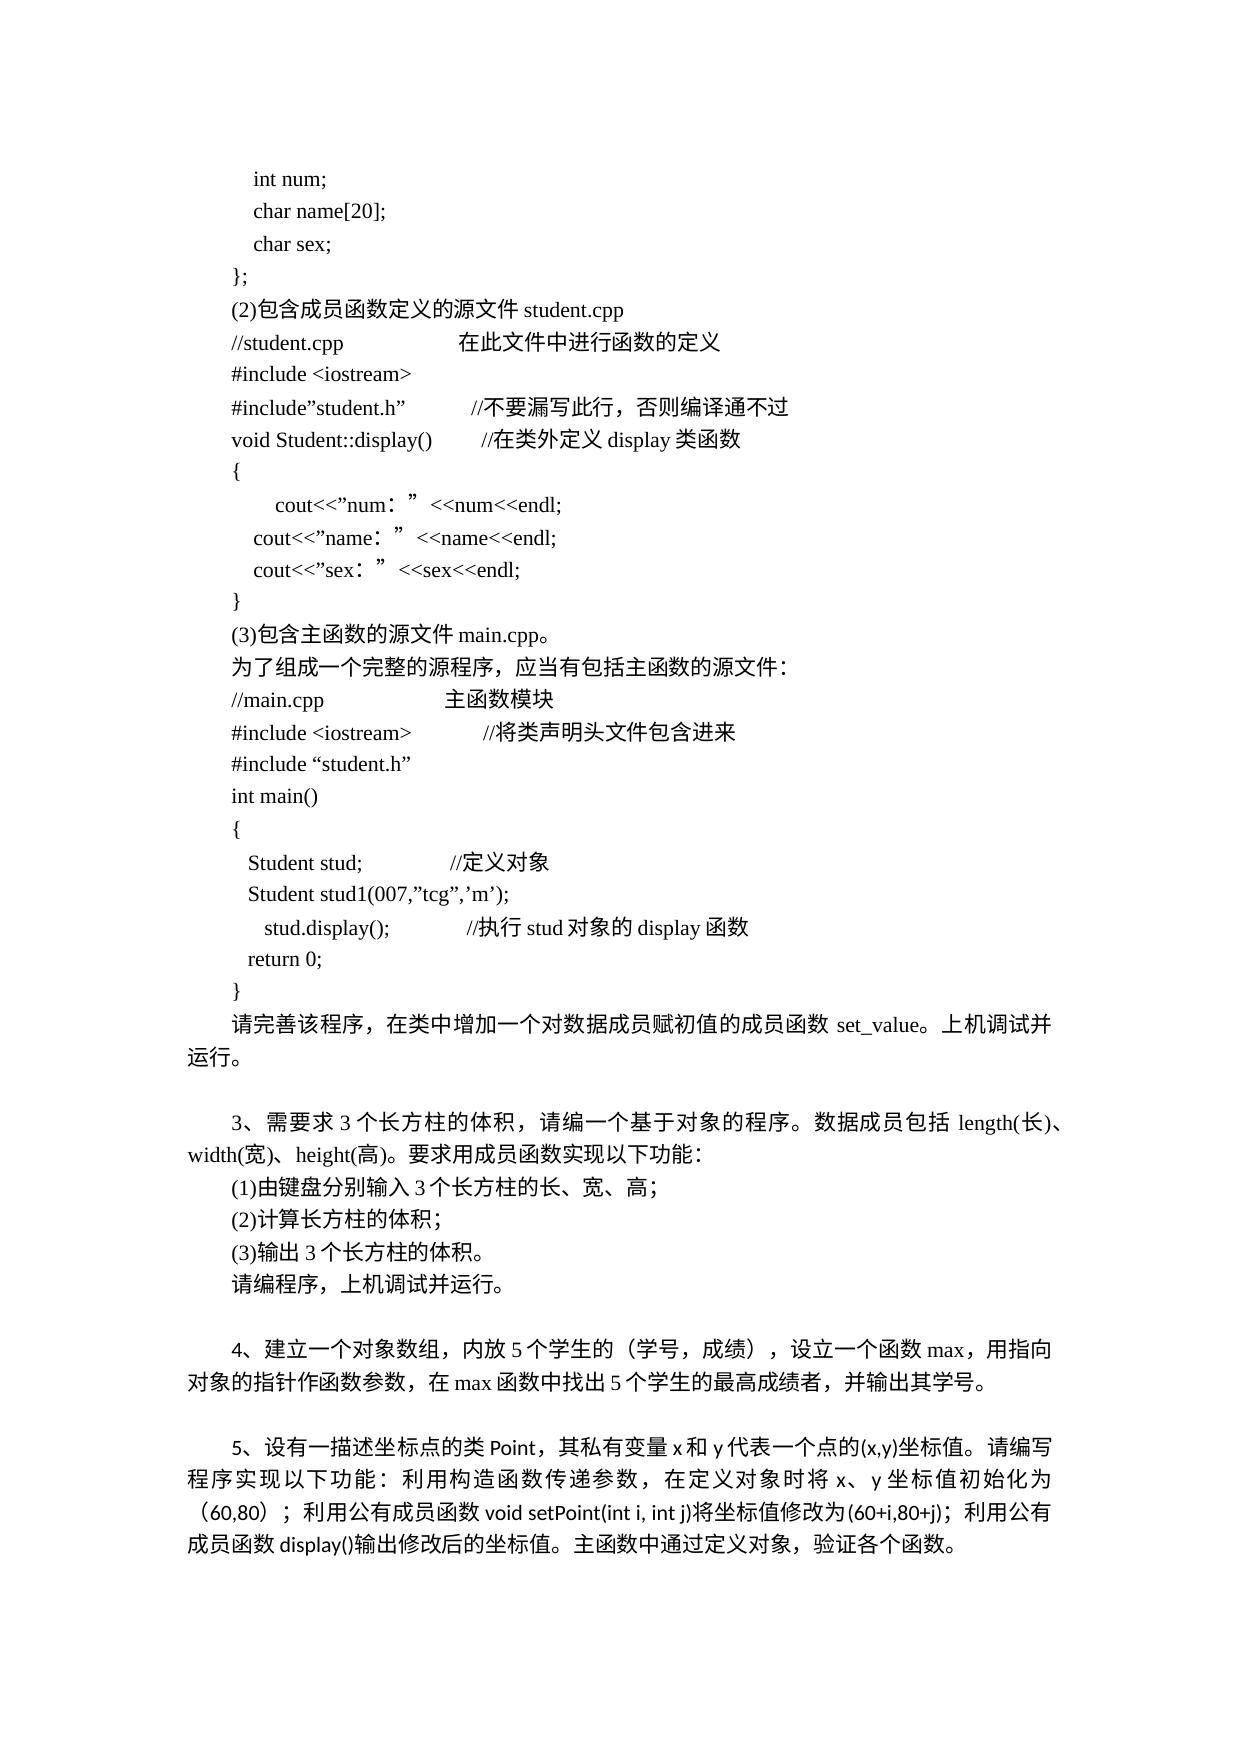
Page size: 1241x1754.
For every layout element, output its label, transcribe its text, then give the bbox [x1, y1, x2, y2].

text #include “student.h” [187, 747, 1053, 779]
text #include”student.h” //不要漏写此行，否则编译通不过 [187, 389, 1053, 422]
text 请编程序，上机调试并运行。 [187, 1267, 1053, 1299]
text //main.cpp 主函数模块 [187, 682, 1053, 714]
text //student.cpp 在此文件中进行函数的定义 [187, 324, 1053, 357]
text { [187, 454, 1053, 487]
text } [187, 974, 1053, 1007]
text cout<<”sex：”<<sex<<endl; [187, 552, 1053, 584]
text (3)输出3个长方柱的体积。 [187, 1234, 1053, 1267]
text char name[20]; [187, 194, 1053, 227]
text void Student::display() //在类外定义display类函数 [187, 422, 1053, 454]
text } [187, 584, 1053, 617]
text #include <iostream> [187, 357, 1053, 389]
text (2)计算长方柱的体积； [187, 1202, 1053, 1234]
text int main() [187, 779, 1053, 812]
text 4、建立一个对象数组，内放5个学生的（学号，成绩），设立一个函数max，用指向对象的指针作函数参数，在max函数中找出5个学生的最高成绩者，并输出其学号。 [187, 1332, 1053, 1397]
text (2)包含成员函数定义的源文件student.cpp [187, 292, 1053, 324]
text stud.display(); //执行stud对象的display函数 [187, 909, 1053, 942]
text cout<<”num：”<<num<<endl; [187, 487, 1053, 519]
text cout<<”name：”<<name<<endl; [187, 519, 1053, 552]
text #include <iostream> //将类声明头文件包含进来 [187, 714, 1053, 747]
text (1)由键盘分别输入3个长方柱的长、宽、高； [187, 1169, 1053, 1202]
text char sex; [187, 227, 1053, 259]
text 3、需要求3个长方柱的体积，请编一个基于对象的程序。数据成员包括length(长)、width(宽)、height(高)。要求用成员函数实现以下功能： [187, 1104, 1053, 1169]
text (3)包含主函数的源文件main.cpp。 [187, 617, 1053, 649]
text Student stud; //定义对象 [187, 844, 1053, 877]
text 为了组成一个完整的源程序，应当有包括主函数的源文件： [187, 649, 1053, 682]
text Student stud1(007,”tcg”,’m’); [187, 877, 1053, 909]
text int num; [187, 162, 1053, 194]
text { [187, 812, 1053, 844]
text return 0; [187, 942, 1053, 974]
list 设有一描述坐标点的类Point，其私有变量x和y代表一个点的(x,y)坐标值。请编写程序实现以下功能：利用构造函数传递参数，在定义对象时将x、y坐标值初始化为（60,80）；利用公有成员函数void setPoint(int i, int j)将坐标值修改为(60+i,80+j)；利用公有成员函数display()输出修改后的坐标值。主函数中通过定义对象，验证各个函数。 [187, 1429, 1053, 1559]
text 请完善该程序，在类中增加一个对数据成员赋初值的成员函数set_value。上机调试并运行。 [187, 1007, 1053, 1072]
text }; [187, 259, 1053, 292]
